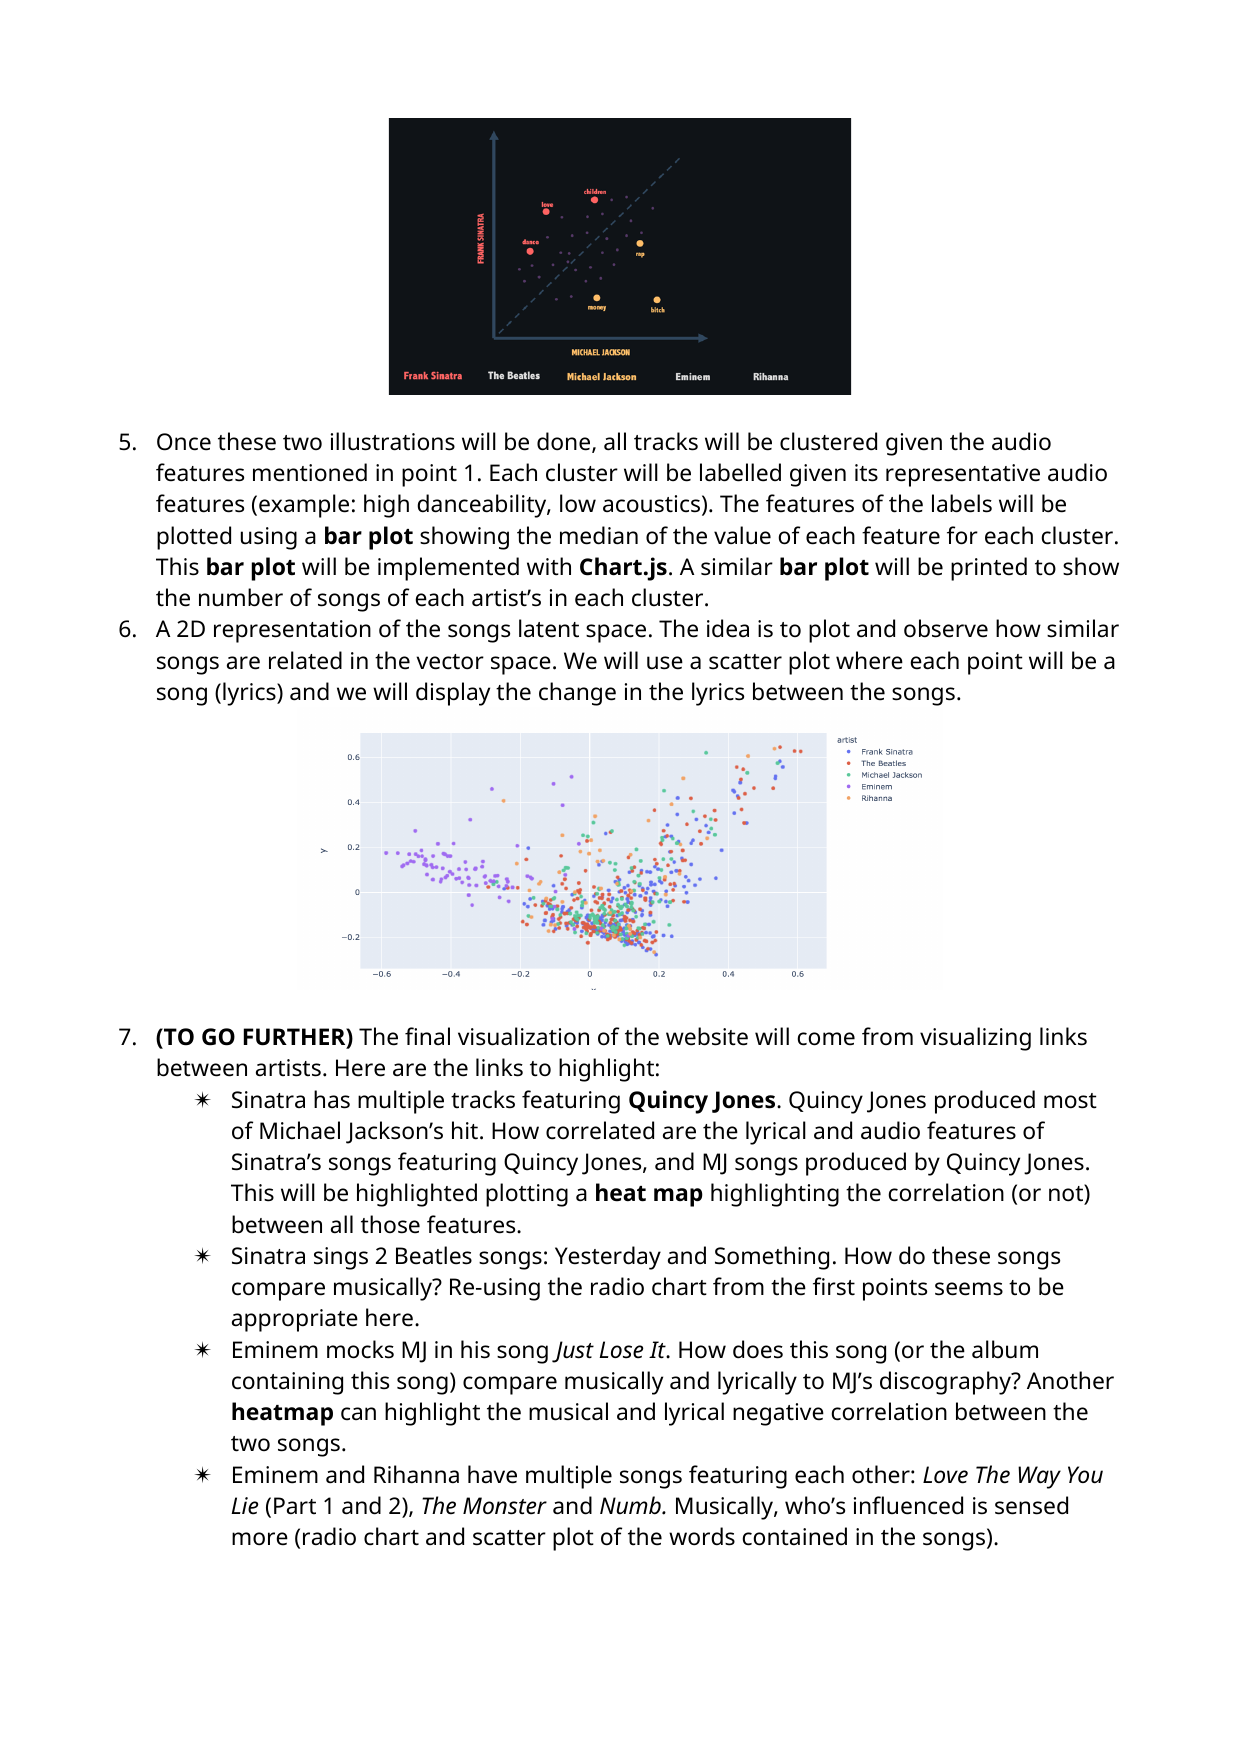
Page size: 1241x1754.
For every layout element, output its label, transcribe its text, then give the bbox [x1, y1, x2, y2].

list Eminem mocks MJ in his song Just Lose It. How does this song (or the album containing this song) compare musically and lyrically to MJ’s discography? Another heatmap can highlight the musical and lyrical negative correlation between the two songs. [193, 1334, 1122, 1459]
list Eminem and Rihanna have multiple songs featuring each other: Love The Way You Lie (Part 1 and 2), The Monster and Numb. Musically, who’s influenced is sensed more (radio chart and scatter plot of the words contained in the songs). [193, 1459, 1122, 1552]
list Sinatra sings 2 Beatles songs: Yesterday and Something. How do these songs compare musically? Re-using the radio chart from the first points seems to be appropriate here. [193, 1240, 1122, 1334]
list Sinatra has multiple tracks featuring Quincy Jones. Quincy Jones produced most of Michael Jackson’s hit. How correlated are the lyrical and audio features of Sinatra’s songs featuring Quincy Jones, and MJ songs produced by Quincy Jones. This will be highlighted plotting a heat map highlighting the correlation (or not) between all those features. [193, 1084, 1122, 1240]
picture [297, 707, 944, 990]
list A 2D representation of the songs latent space. The idea is to plot and observe how similar songs are related in the vector space. We will use a scatter plot where each point will be a song (lyrics) and we will display the change in the lyrics between the songs. [118, 613, 1122, 707]
picture [388, 118, 852, 395]
list Once these two illustrations will be done, all tracks will be clustered given the audio features mentioned in point 1. Each cluster will be labelled given its representative audio features (example: high danceability, low acoustics). The features of the labels will be plotted using a bar plot showing the median of the value of each feature for each cluster. This bar plot will be implemented with Chart.js. A similar bar plot will be printed to show the number of songs of each artist’s in each cluster. [118, 426, 1122, 613]
list (TO GO FURTHER) The final visualization of the website will come from visualizing links between artists. Here are the links to highlight: [118, 1021, 1122, 1084]
